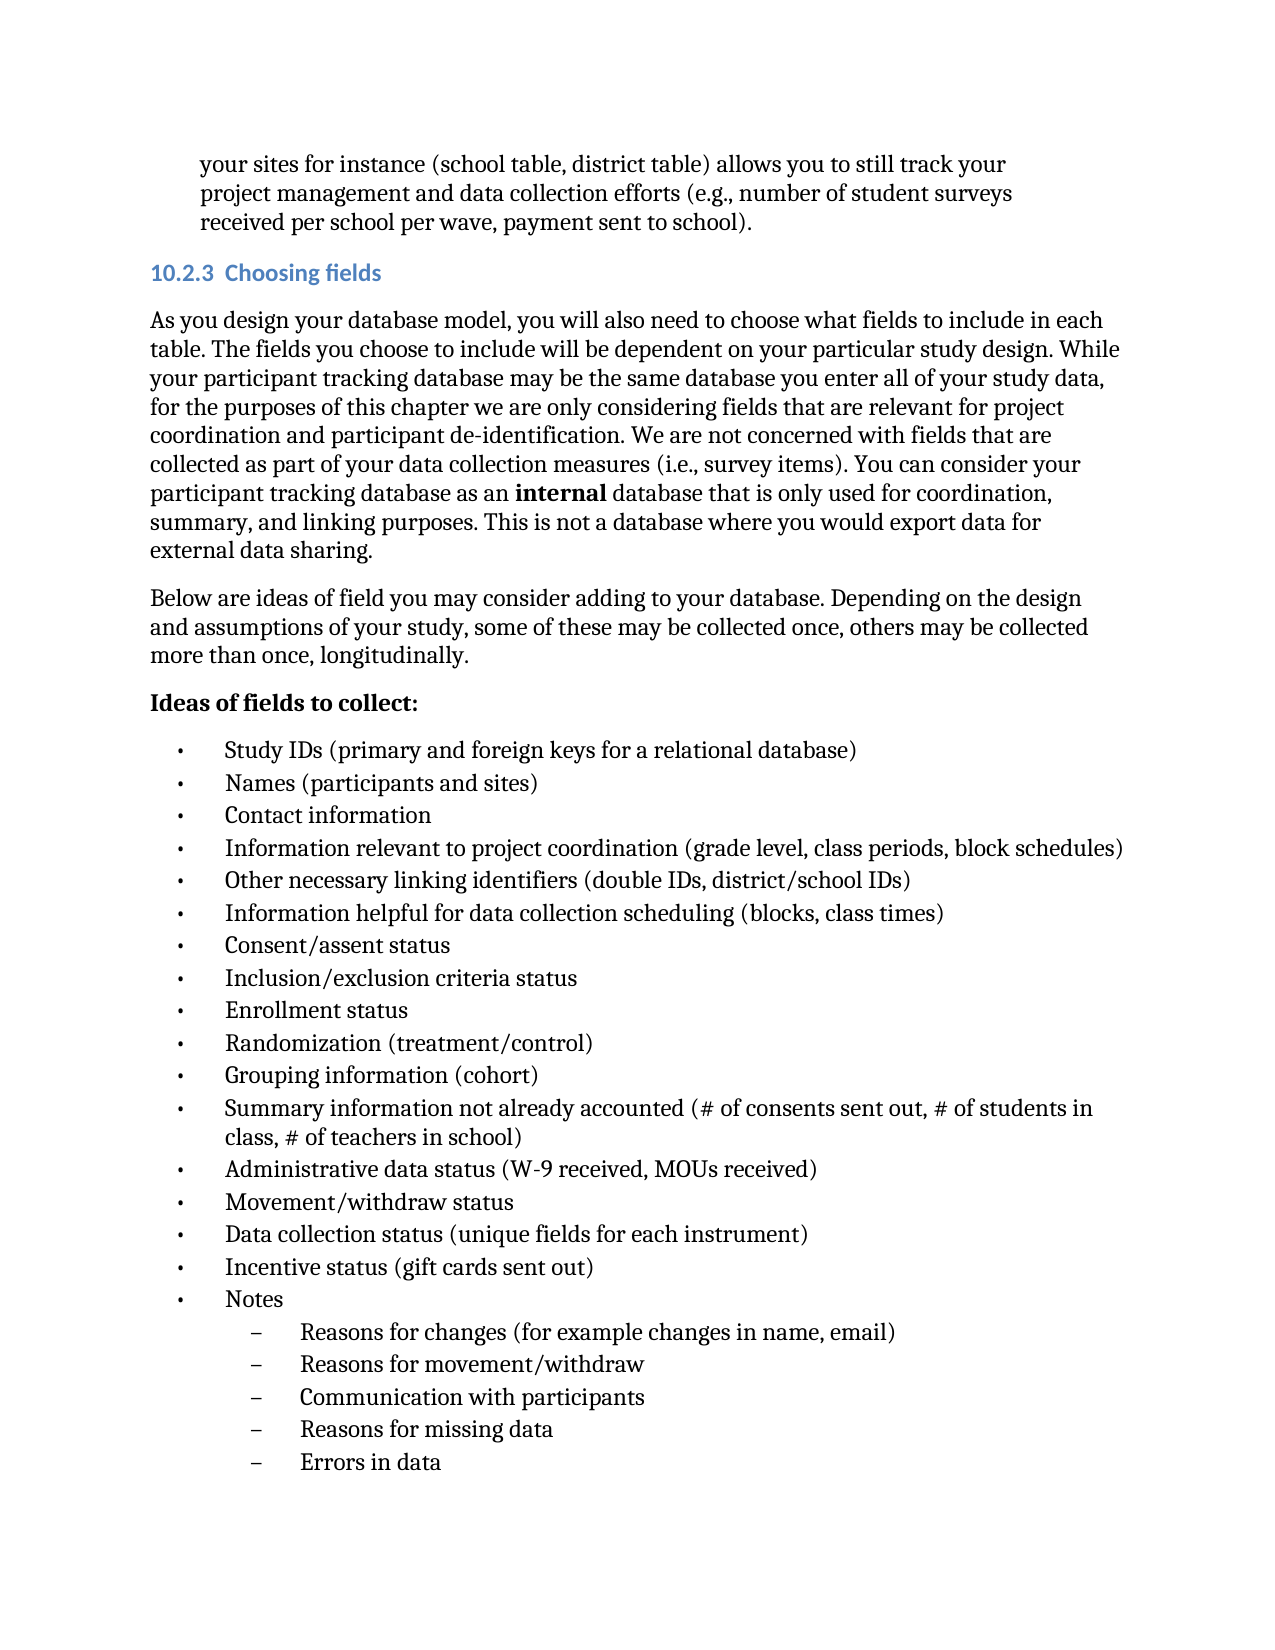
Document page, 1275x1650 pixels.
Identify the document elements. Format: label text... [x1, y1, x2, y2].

list Enrollment status [175, 996, 1125, 1025]
list Reasons for missing data [250, 1415, 1125, 1444]
list Errors in data [250, 1448, 1125, 1476]
subtitle 10.2.3 Choosing fields [150, 257, 1125, 288]
list Notes [175, 1285, 1125, 1314]
text As you design your database model, you will also need to choose what fields to include in each table. The fields you choose to include will be dependent on your particular study design. While your participant tracking database may be the same database you enter all of your study data, for the purposes of this chapter we are only considering fields that are relevant for project coordination and participant de-identification. We are not concerned with fields that are collected as part of your data collection measures (i.e., survey items). You can consider your participant tracking database as an internal database that is only used for coordination, summary, and linking purposes. This is not a database where you would export data for external data sharing. [150, 306, 1125, 565]
list Consent/assent status [175, 931, 1125, 960]
list Summary information not already accounted (# of consents sent out, # of students in class, # of teachers in school) [175, 1094, 1125, 1151]
list Information helpful for data collection scheduling (blocks, class times) [175, 899, 1125, 928]
list Randomization (treatment/control) [175, 1029, 1125, 1058]
list Inclusion/exclusion criteria status [175, 964, 1125, 993]
list Information relevant to project coordination (grade level, class periods, block schedules) [175, 834, 1125, 863]
list Study IDs (primary and foreign keys for a relational database) [175, 736, 1125, 765]
list Reasons for changes (for example changes in name, email) [250, 1318, 1125, 1346]
list Movement/withdraw status [175, 1188, 1125, 1216]
text Ideas of fields to collect: [150, 689, 1125, 718]
list Contact information [175, 801, 1125, 830]
list Reasons for movement/withdraw [250, 1350, 1125, 1379]
list Communication with participants [250, 1383, 1125, 1411]
list Data collection status (unique fields for each instrument) [175, 1220, 1125, 1249]
list Names (participants and sites) [175, 769, 1125, 798]
list Incentive status (gift cards sent out) [175, 1253, 1125, 1281]
list Administrative data status (W-9 received, MOUs received) [175, 1155, 1125, 1184]
list Other necessary linking identifiers (double IDs, district/school IDs) [175, 866, 1125, 895]
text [200, 150, 1075, 236]
list Grouping information (cohort) [175, 1061, 1125, 1090]
text Below are ideas of field you may consider adding to your database. Depending on the design and assumptions of your study, some of these may be collected once, others may be collected more than once, longitudinally. [150, 584, 1125, 670]
